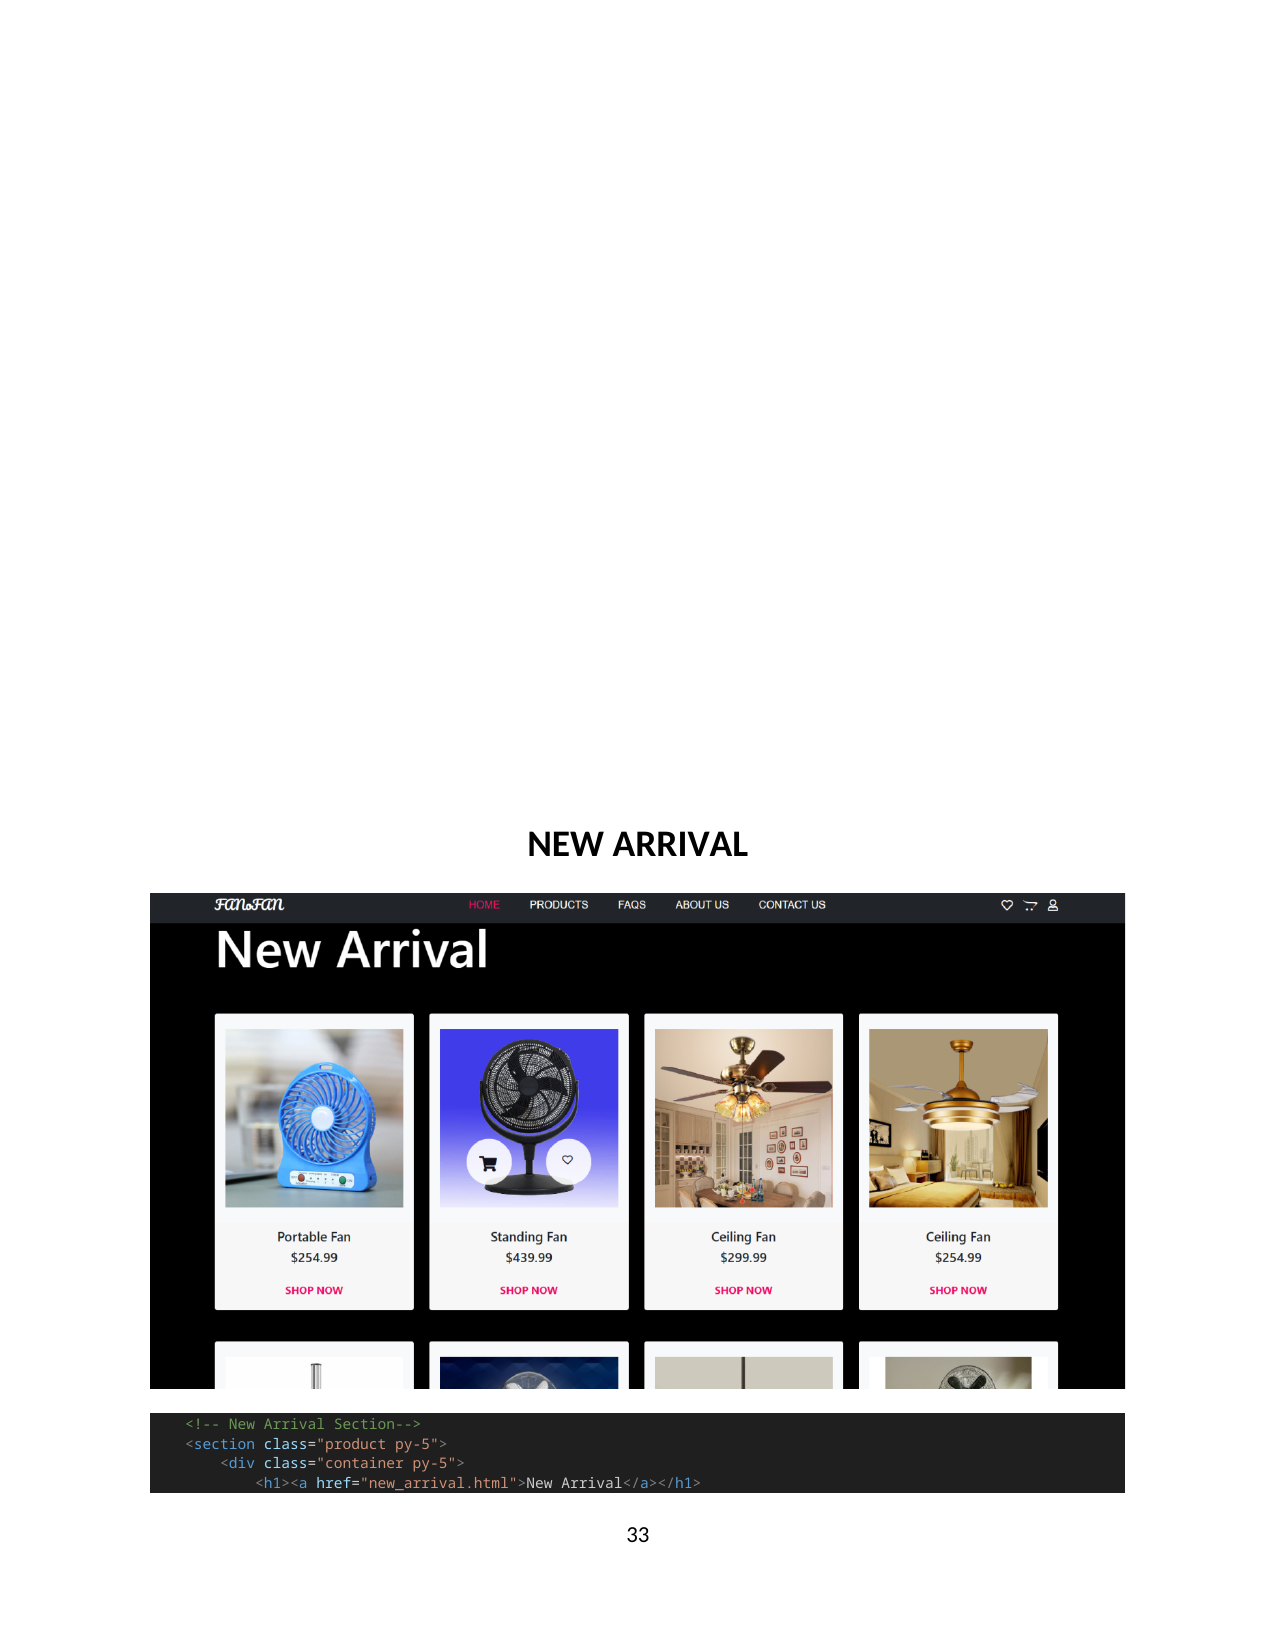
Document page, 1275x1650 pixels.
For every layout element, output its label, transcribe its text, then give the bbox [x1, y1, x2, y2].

text <section class="product py-5"> [150, 1433, 1125, 1453]
text <!-- New Arrival Section--> [150, 1413, 1125, 1433]
text NEW ARRIVAL [150, 820, 1125, 866]
text <h1><a href="new_arrival.html">New Arrival</a></h1> [150, 1473, 1125, 1493]
text <div class="container py-5"> [150, 1453, 1125, 1473]
picture [150, 893, 1125, 1389]
